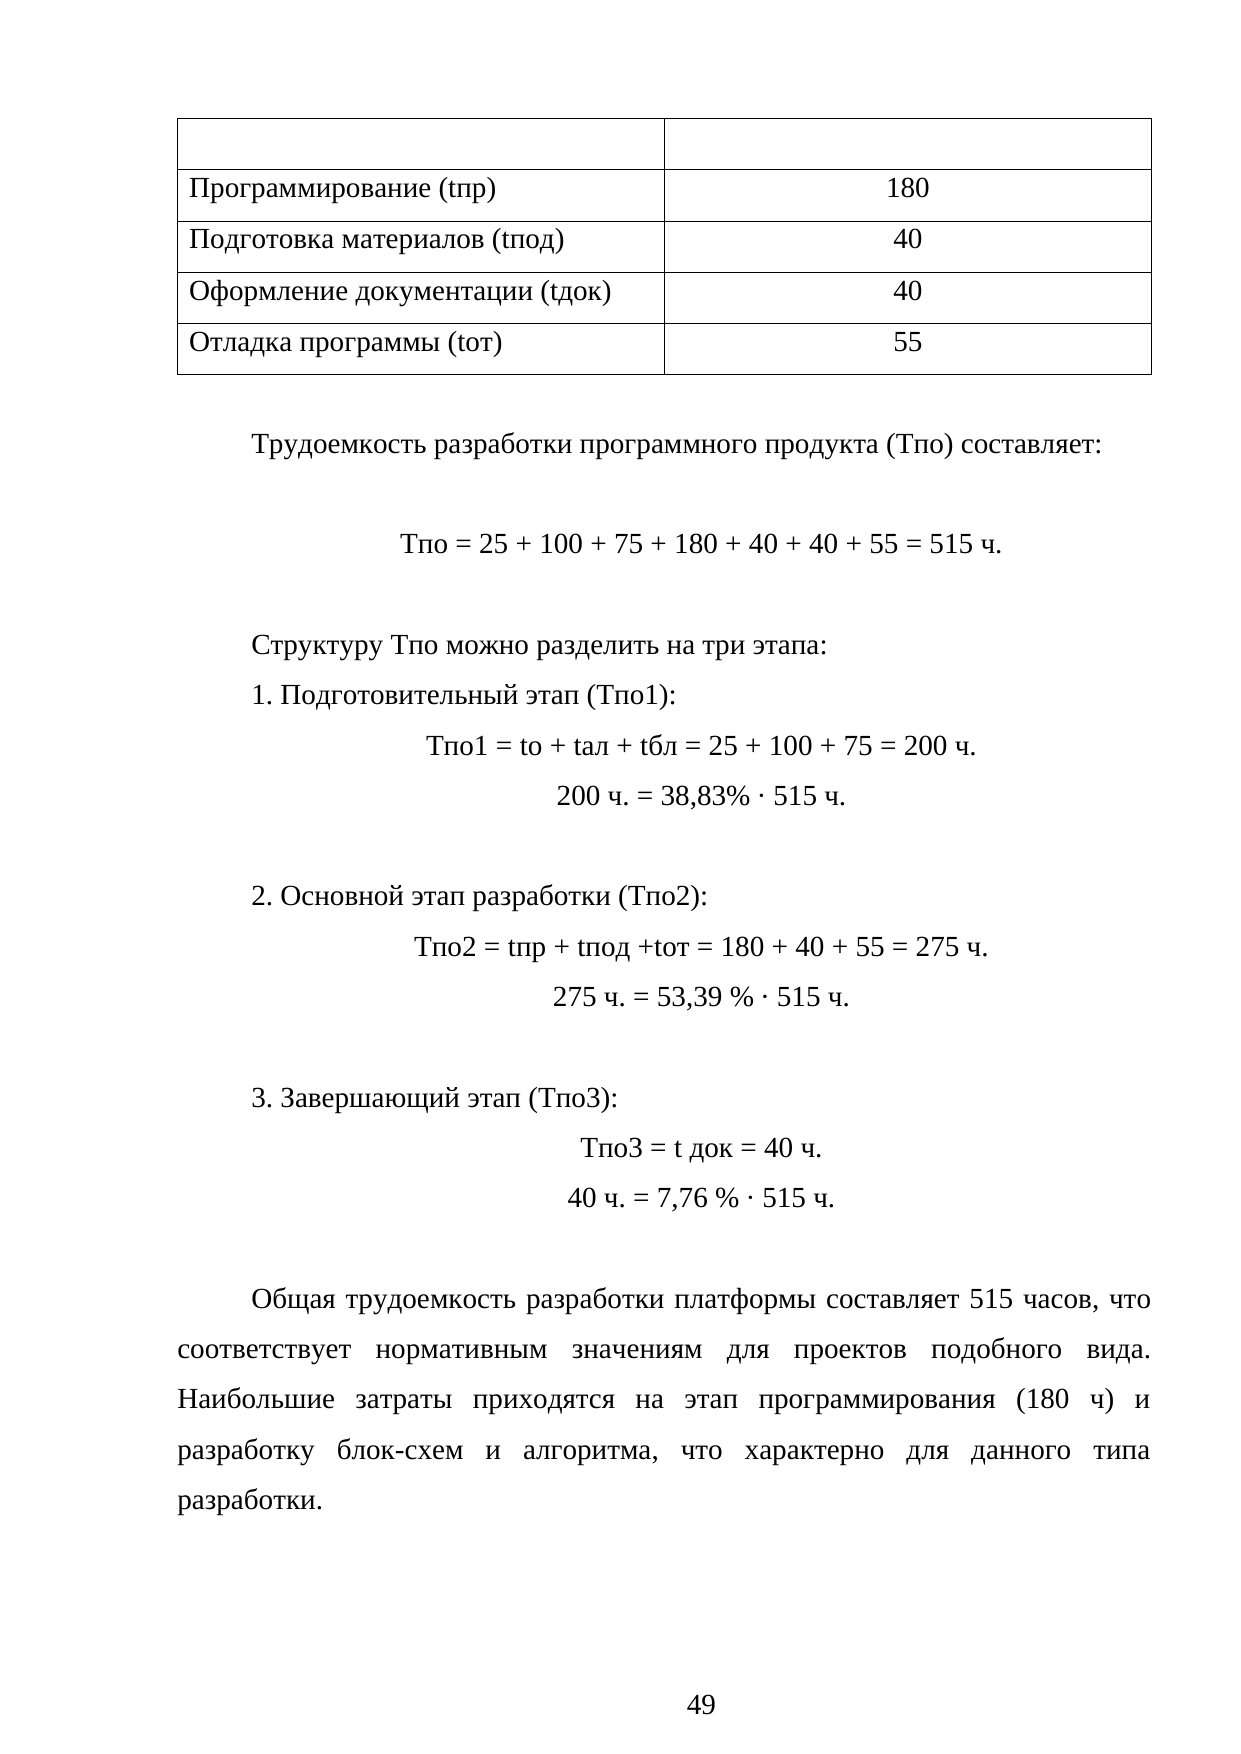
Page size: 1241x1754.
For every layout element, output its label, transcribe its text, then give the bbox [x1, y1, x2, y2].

text 3. Завершающий этап (Тпо3): [177, 1080, 1152, 1113]
text 275 ч. = 53,39 % · 515 ч. [177, 979, 1152, 1013]
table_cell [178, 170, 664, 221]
text 40 ч. = 7,76 % · 515 ч. [177, 1180, 1152, 1214]
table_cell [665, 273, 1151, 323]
text Трудоемкость разработки программного продукта (Тпо) составляет: [177, 426, 1152, 459]
text Тпо2 = tпр + tпод +tот = 180 + 40 + 55 = 275 ч. [177, 929, 1152, 962]
text Тпо1 = tо + tал + tбл = 25 + 100 + 75 = 200 ч. [177, 728, 1152, 761]
text Тпо = 25 + 100 + 75 + 180 + 40 + 40 + 55 = 515 ч. [177, 526, 1152, 560]
text Общая трудоемкость разработки платформы составляет 515 часов, что соответствует нормативным значениям для проектов подобного вида. Наибольшие затраты приходятся на этап программирования (180 ч) и разработку блок-схем и алгоритма, что характерно для данного типа разработки. [177, 1281, 1152, 1516]
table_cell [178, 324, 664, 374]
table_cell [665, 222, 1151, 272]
text Структуру Тпо можно разделить на три этапа: [177, 627, 1152, 661]
text 1. Подготовительный этап (Тпо1): [177, 677, 1152, 711]
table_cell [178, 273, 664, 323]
text 200 ч. = 38,83% · 515 ч. [177, 778, 1152, 811]
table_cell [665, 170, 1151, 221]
text 2. Основной этап разработки (Тпо2): [177, 878, 1152, 912]
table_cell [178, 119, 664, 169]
text Тпо3 = t док = 40 ч. [177, 1130, 1152, 1164]
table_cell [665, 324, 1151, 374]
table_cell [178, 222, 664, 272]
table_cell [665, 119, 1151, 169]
